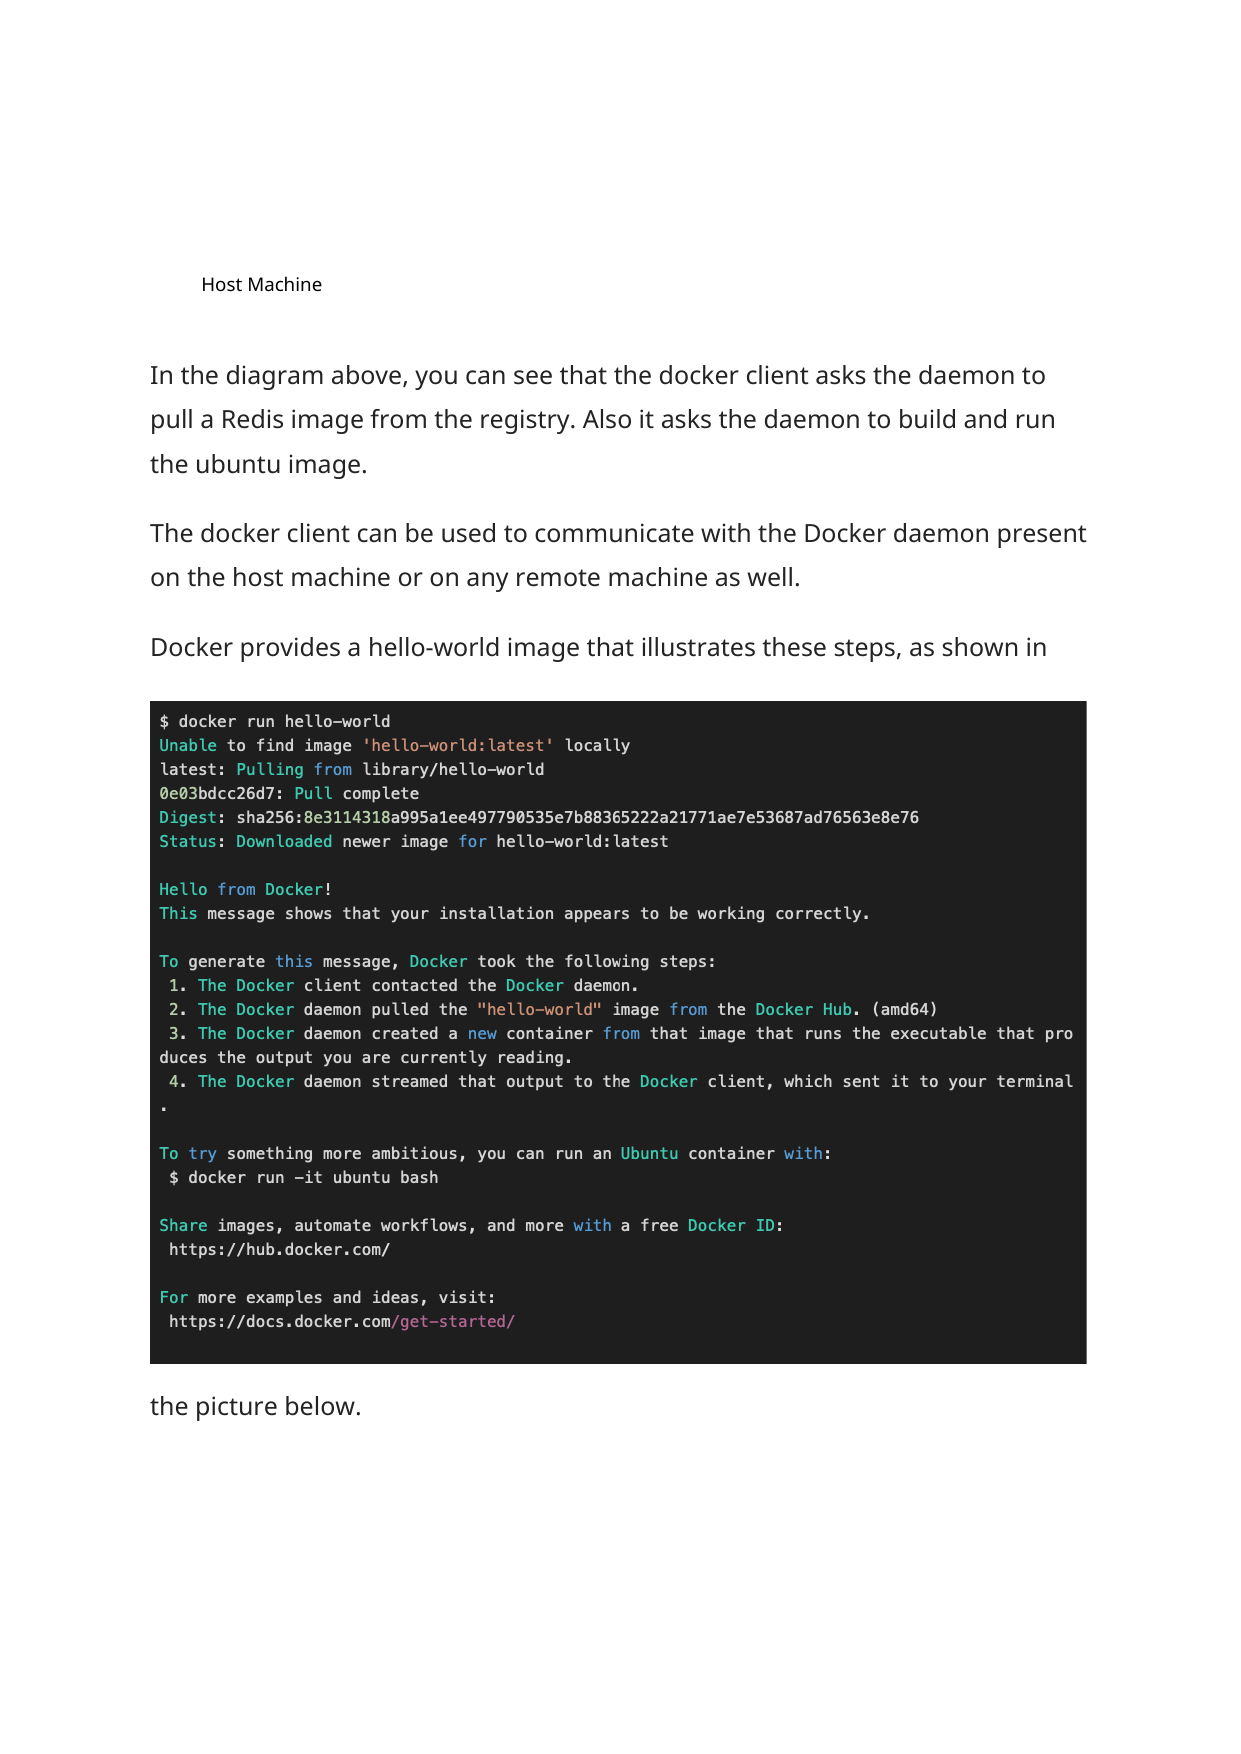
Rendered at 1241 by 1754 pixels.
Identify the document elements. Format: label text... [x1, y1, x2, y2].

text The docker client can be used to communicate with the Docker daemon present on the host machine or on any remote machine as well. [150, 516, 1090, 594]
picture [150, 701, 1087, 1363]
text In the diagram above, you can see that the docker client asks the daemon to pull a Redis image from the registry. Also it asks the daemon to build and run the ubuntu image. [150, 358, 1090, 480]
